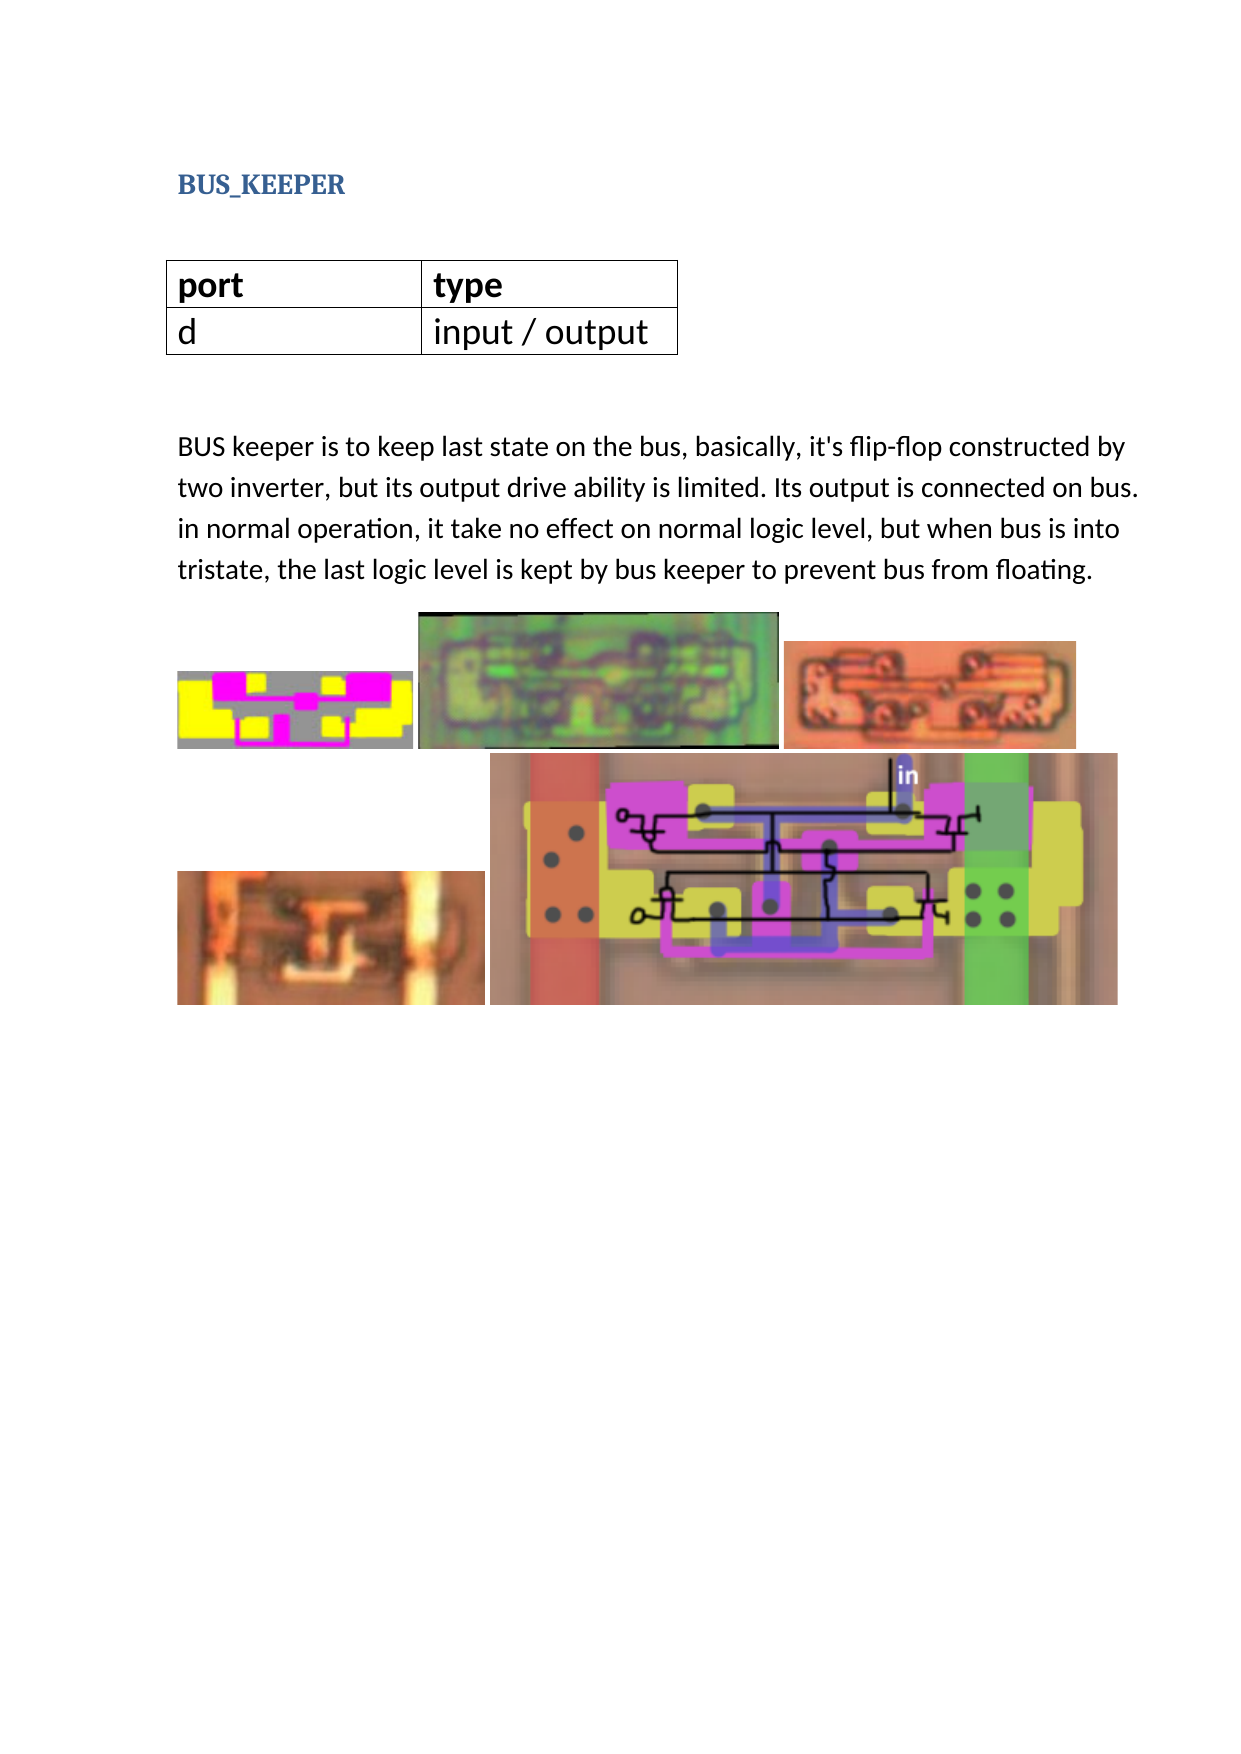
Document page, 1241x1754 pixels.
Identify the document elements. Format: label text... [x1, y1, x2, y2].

table_header port [167, 261, 421, 307]
table_header type [422, 261, 677, 307]
table_cell d [167, 308, 421, 353]
picture [490, 753, 1118, 1005]
picture [177, 871, 485, 1005]
picture [783, 641, 1077, 749]
text BUS keeper is to keep last state on the bus, basically, it's flip-flop constructed by two inverter, but its output drive ability is limited. Its output is connected on bus. in normal operation, it take no effect on normal logic level, but when bus is into tristate, the last logic level is kept by bus keeper to prevent bus from floating. [177, 428, 1152, 586]
picture [418, 612, 779, 749]
picture [177, 671, 414, 749]
table_cell input / output [422, 308, 677, 353]
subtitle BUS_KEEPER [177, 168, 1152, 202]
